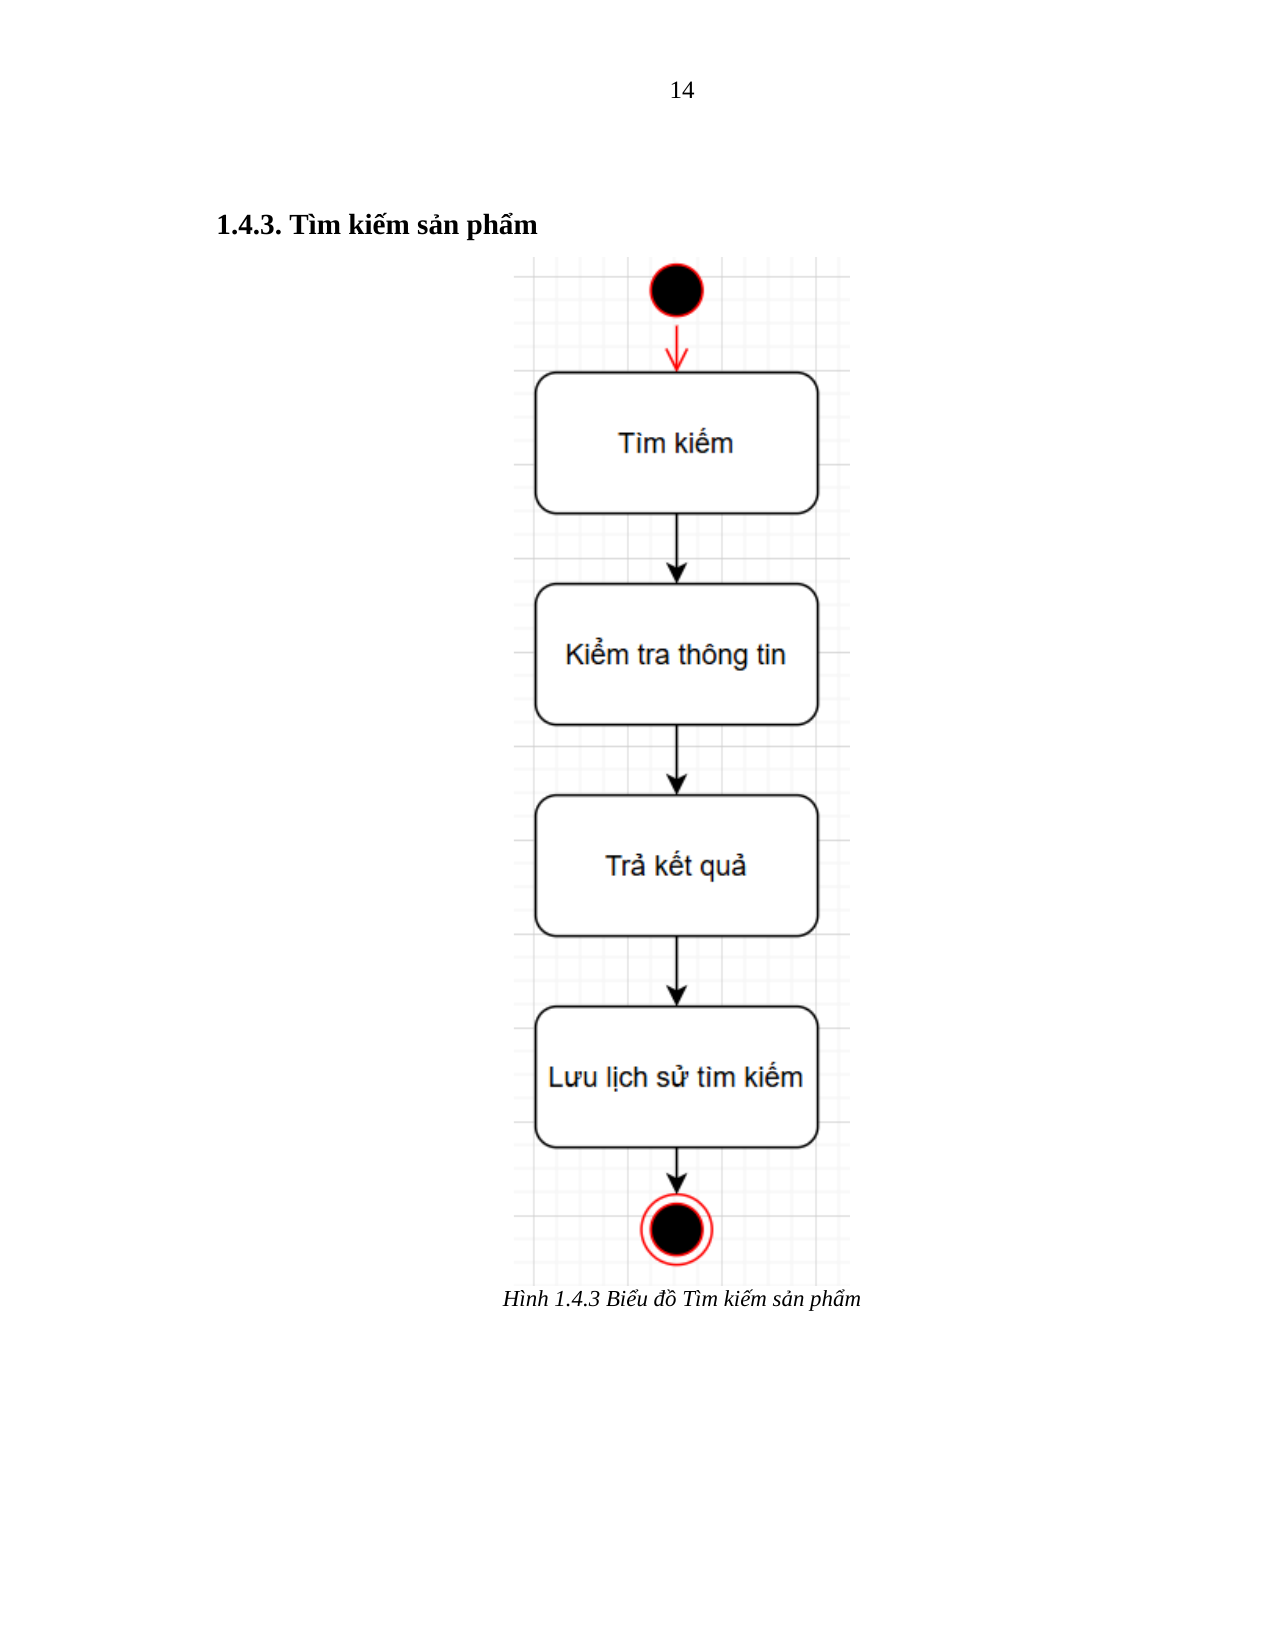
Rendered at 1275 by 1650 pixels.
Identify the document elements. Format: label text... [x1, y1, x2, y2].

text Hình 1.4.3 Biểu đồ Tìm kiếm sản phẩm [207, 1285, 1157, 1312]
picture [513, 257, 850, 1286]
text 1.4.3. Tìm kiếm sản phẩm [216, 207, 1126, 240]
